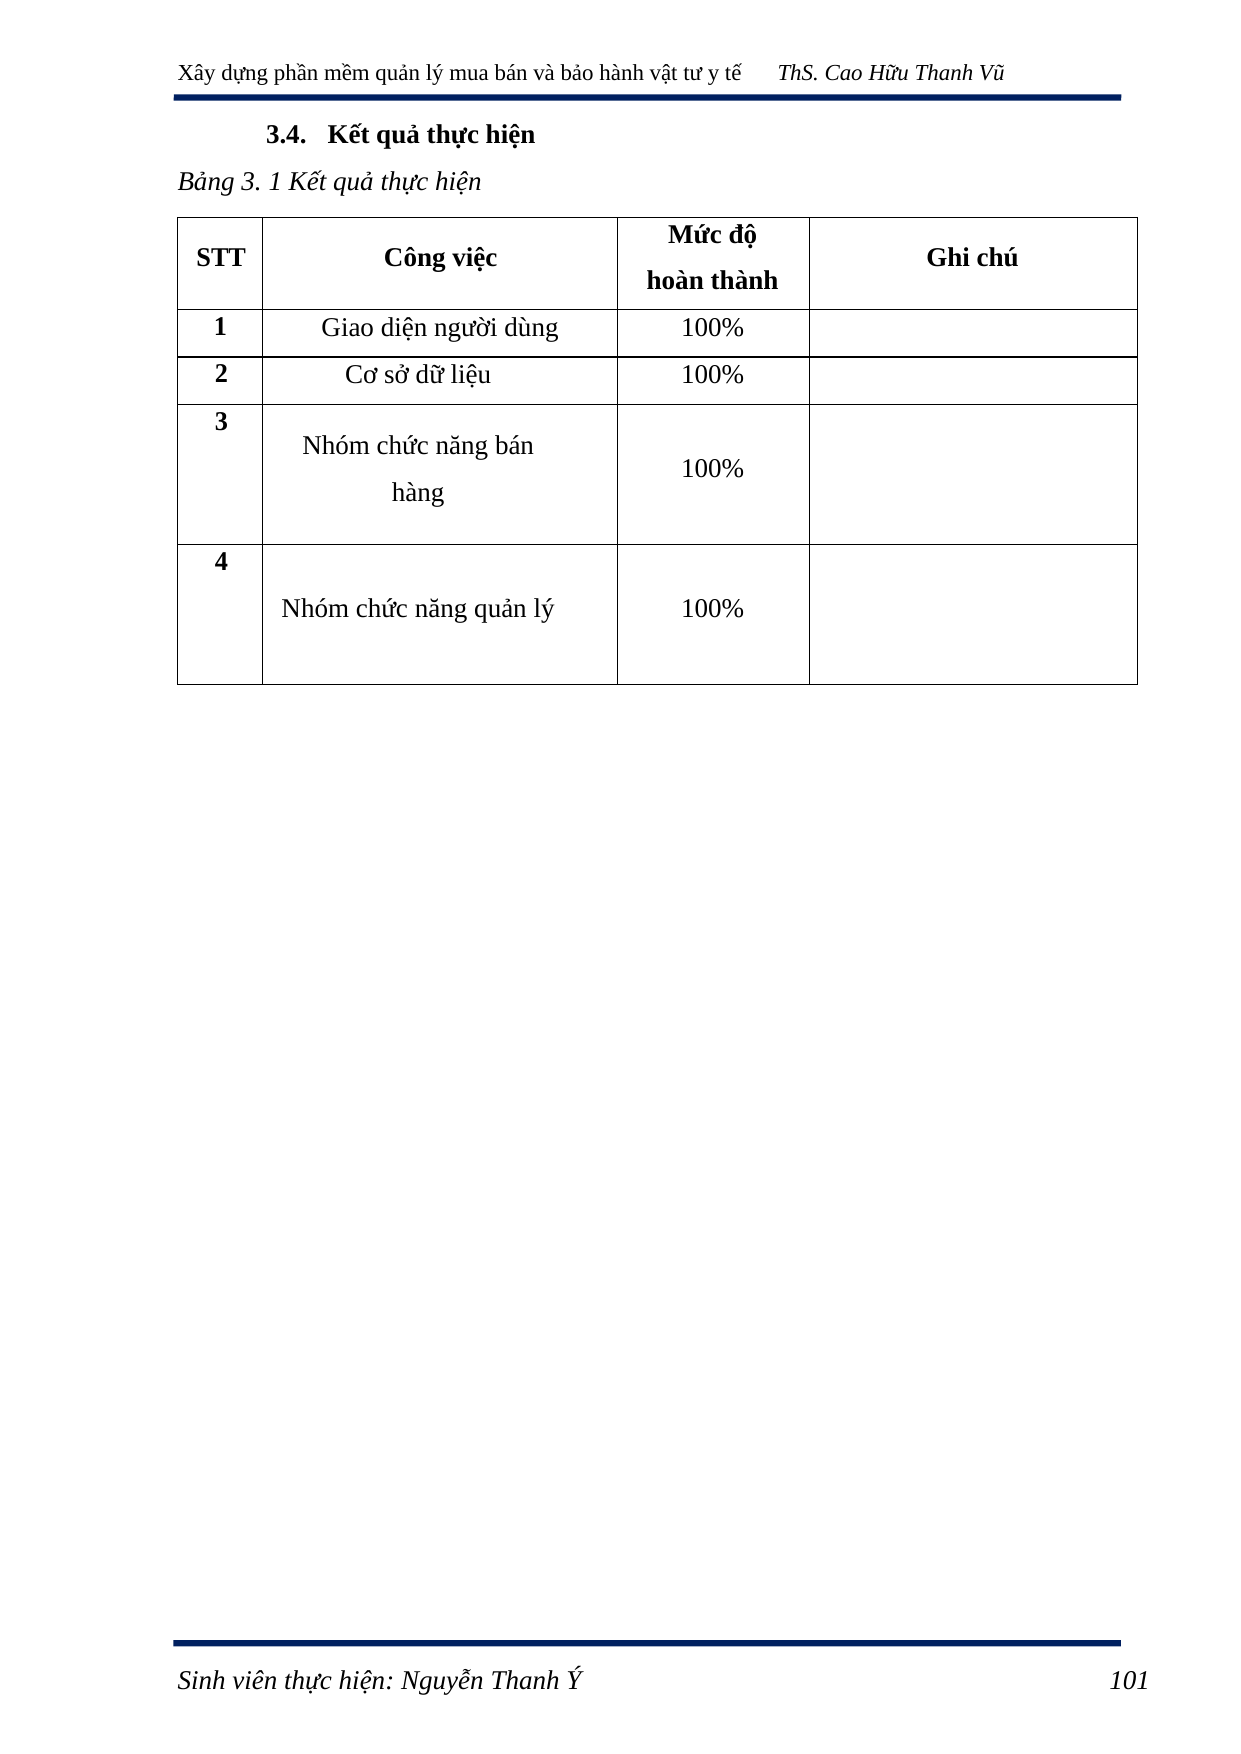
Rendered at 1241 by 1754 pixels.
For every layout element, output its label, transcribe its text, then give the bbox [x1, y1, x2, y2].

table_cell 100% [618, 405, 809, 544]
table_cell 100% [618, 310, 809, 356]
table_header Mức độ hoàn thành [618, 218, 809, 309]
table_cell Cơ sở dữ liệu [263, 358, 617, 404]
table_cell [810, 545, 1137, 684]
list Kết quả thực hiện [177, 118, 1122, 149]
table_cell 4 [178, 545, 262, 684]
table_cell 100% [618, 545, 809, 684]
table_header Ghi chú [810, 218, 1137, 309]
table_cell [810, 405, 1137, 544]
table_cell 3 [178, 405, 262, 544]
table_header Công việc [263, 218, 617, 309]
text Bảng 3. 1 Kết quả thực hiện [177, 165, 1122, 196]
table_cell Giao diện người dùng [263, 310, 617, 356]
table_header STT [178, 218, 262, 309]
table_cell 2 [178, 358, 262, 404]
table_cell Nhóm chức năng quản lý [263, 545, 617, 684]
table_cell [810, 310, 1137, 356]
table_cell 100% [618, 358, 809, 404]
table_cell 1 [178, 310, 262, 356]
table_cell Nhóm chức năng bán hàng [263, 405, 617, 544]
table_cell [810, 358, 1137, 404]
